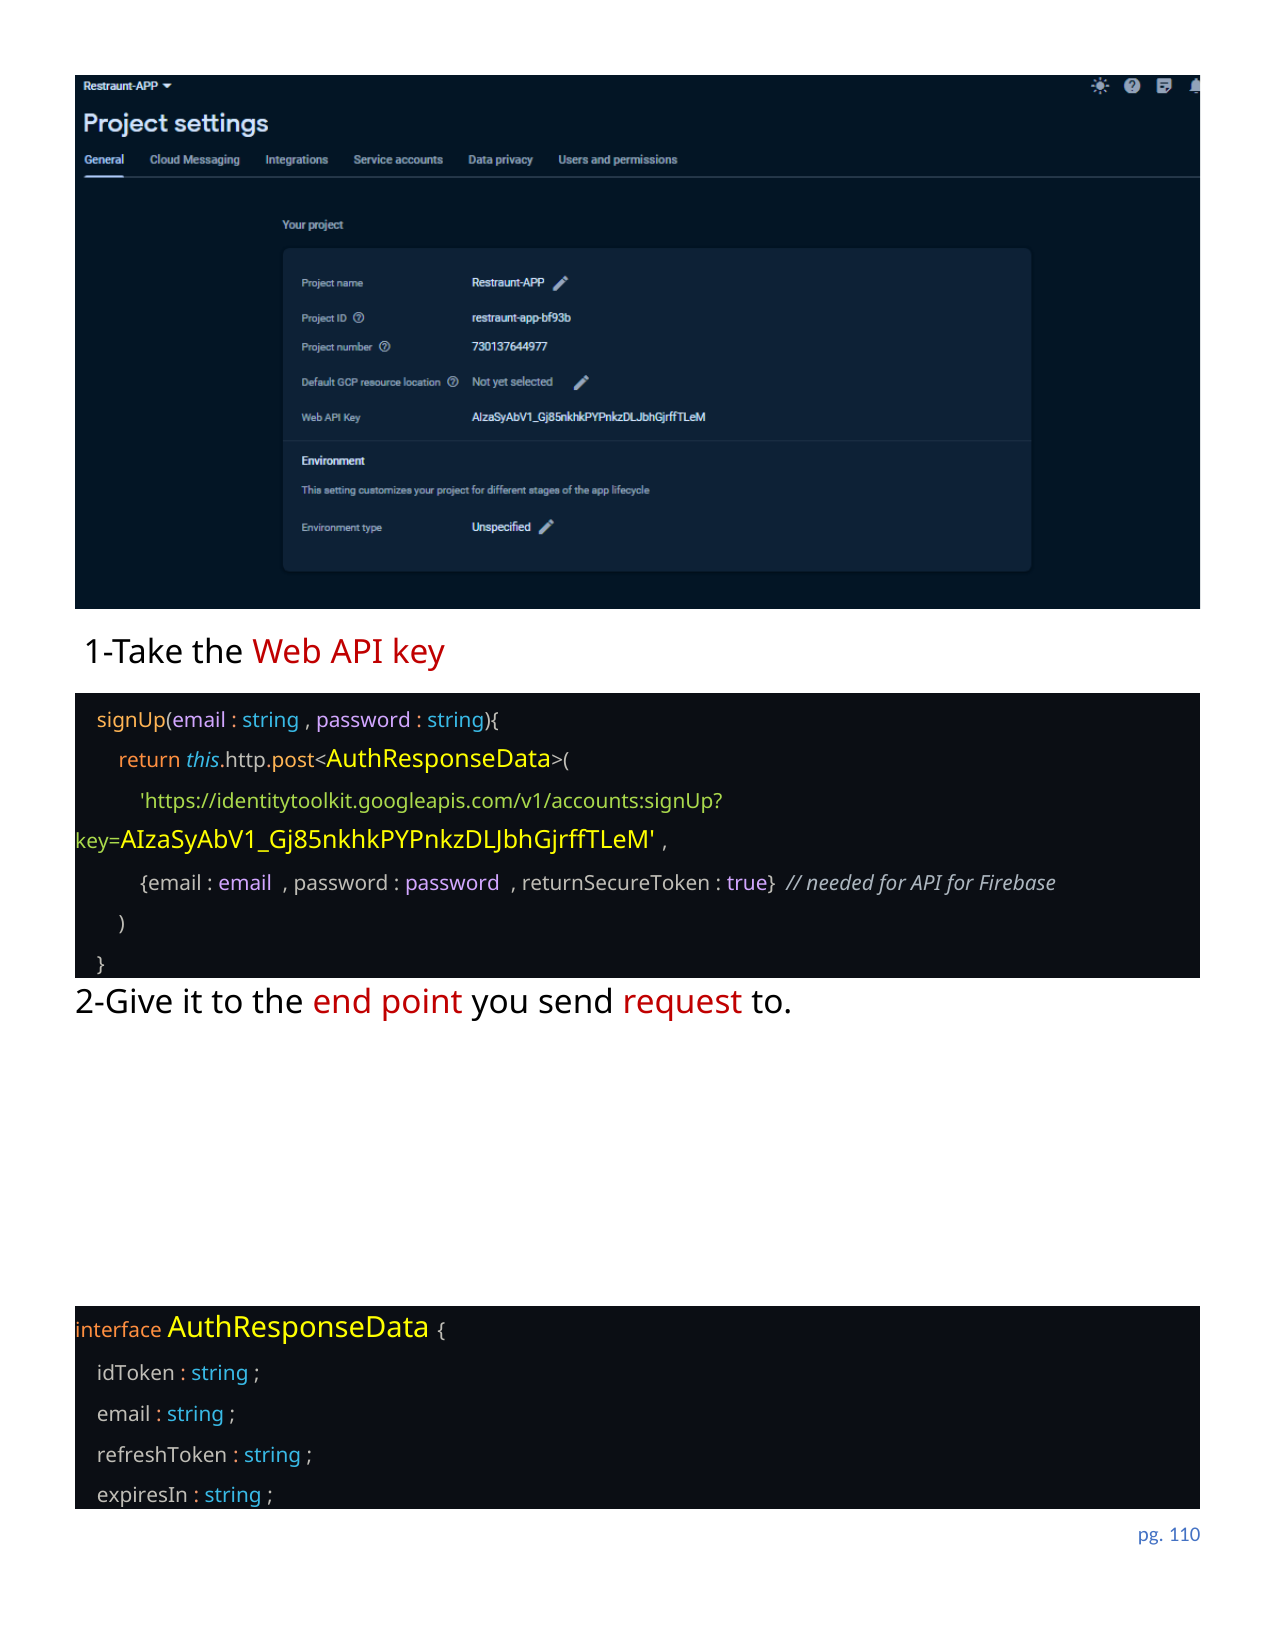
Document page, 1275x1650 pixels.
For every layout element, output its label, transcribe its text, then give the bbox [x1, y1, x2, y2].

text expiresIn : string ; [75, 1468, 1200, 1509]
text refreshToken : string ; [75, 1428, 1200, 1468]
text return this.http.post<AuthResponseData>( [75, 734, 1200, 774]
text interface AuthResponseData { [75, 1306, 1200, 1346]
text signUp(email : string , password : string){ [75, 693, 1200, 734]
text idToken : string ; [75, 1346, 1200, 1387]
text 'https://identitytoolkit.googleapis.com/v1/accounts:signUp?key=AIzaSyAbV1_Gj85nkhkPYPnkzDLJbhGjrffTLeM' , [75, 774, 1200, 856]
text 1-Take the Web API key [75, 628, 1200, 673]
text ) [75, 896, 1200, 937]
text } [75, 937, 1200, 978]
text 2-Give it to the end point you send request to. [75, 978, 1200, 1023]
text {email : email , password : password , returnSecureToken : true} // needed for API for Firebase [75, 856, 1200, 896]
text email : string ; [75, 1387, 1200, 1428]
picture [75, 75, 1200, 609]
